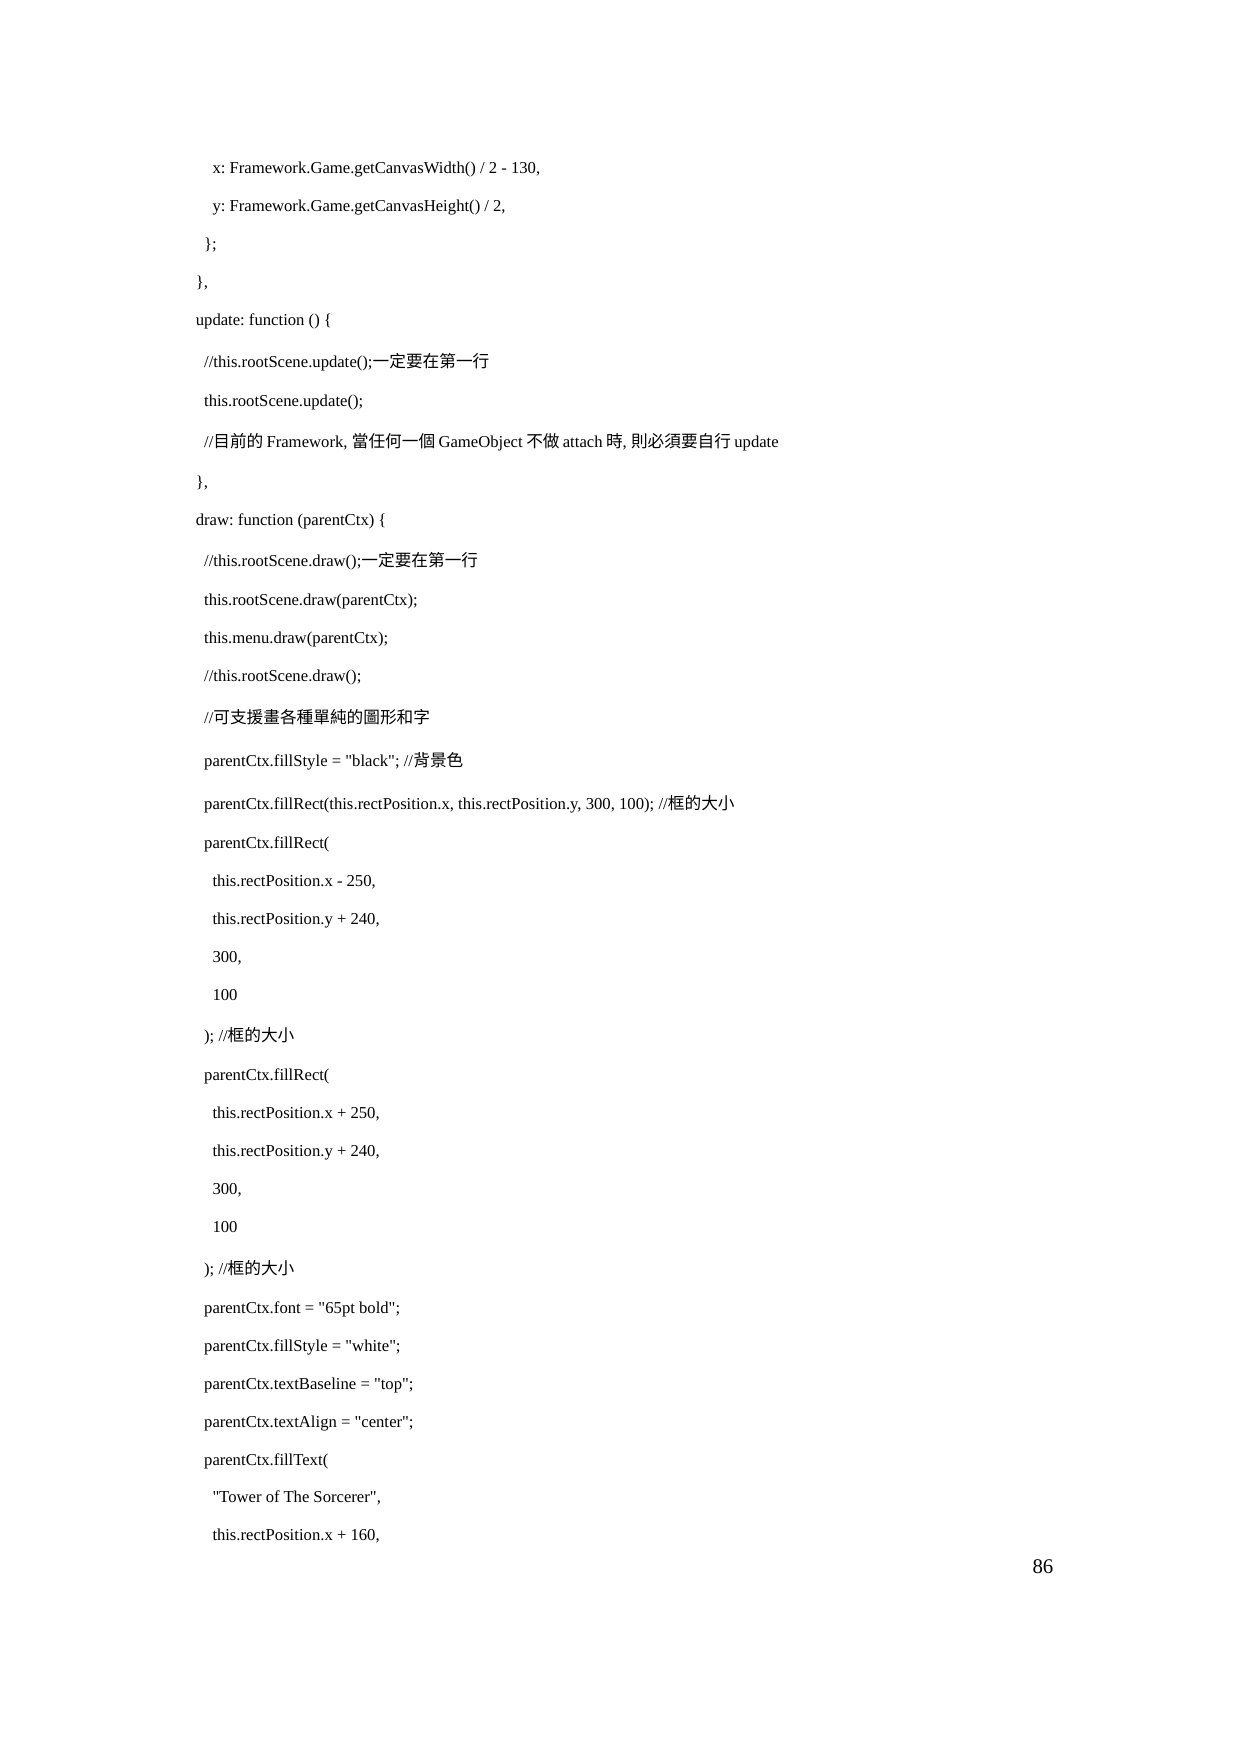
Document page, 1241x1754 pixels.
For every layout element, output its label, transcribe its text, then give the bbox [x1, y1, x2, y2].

text draw: function (parentCtx) { [187, 509, 1053, 528]
text //this.rootScene.draw(); [187, 666, 1053, 685]
text this.rootScene.draw(parentCtx); [187, 590, 1053, 609]
text //目前的Framework, 當任何一個GameObject不做attach時, 則必須要自行update [187, 428, 1053, 453]
text //this.rootScene.draw();一定要在第一行 [187, 547, 1053, 571]
text "Tower of The Sorcerer", [187, 1487, 1053, 1506]
text this.rectPosition.y + 240, [187, 1141, 1053, 1160]
text this.rectPosition.x + 250, [187, 1103, 1053, 1122]
text //this.rootScene.update();一定要在第一行 [187, 348, 1053, 372]
text //可支援畫各種單純的圖形和字 [187, 704, 1053, 728]
text this.rectPosition.x - 250, [187, 871, 1053, 890]
text x: Framework.Game.getCanvasWidth() / 2 - 130, [187, 158, 1053, 177]
text parentCtx.fillRect( [187, 1065, 1053, 1084]
text update: function () { [187, 310, 1053, 329]
text this.rectPosition.x + 160, [187, 1525, 1053, 1544]
text parentCtx.textAlign = "center"; [187, 1411, 1053, 1431]
text parentCtx.fillRect( [187, 833, 1053, 852]
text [187, 196, 1053, 215]
text 300, [187, 1179, 1053, 1198]
text parentCtx.fillStyle = "black"; //背景色 [187, 747, 1053, 771]
text 300, [187, 946, 1053, 966]
text }; [187, 234, 1053, 253]
text this.rectPosition.y + 240, [187, 908, 1053, 928]
text parentCtx.fillRect(this.rectPosition.x, this.rectPosition.y, 300, 100); //框的大小 [187, 790, 1053, 814]
text parentCtx.fillText( [187, 1449, 1053, 1468]
text this.menu.draw(parentCtx); [187, 628, 1053, 647]
text 100 [187, 984, 1053, 1003]
text ); //框的大小 [187, 1255, 1053, 1279]
text parentCtx.font = "65pt bold"; [187, 1298, 1053, 1317]
text }, [187, 272, 1053, 291]
text parentCtx.textBaseline = "top"; [187, 1373, 1053, 1393]
text ); //框的大小 [187, 1022, 1053, 1046]
text }, [187, 471, 1053, 491]
text 100 [187, 1217, 1053, 1236]
text parentCtx.fillStyle = "white"; [187, 1336, 1053, 1355]
text this.rootScene.update(); [187, 391, 1053, 410]
